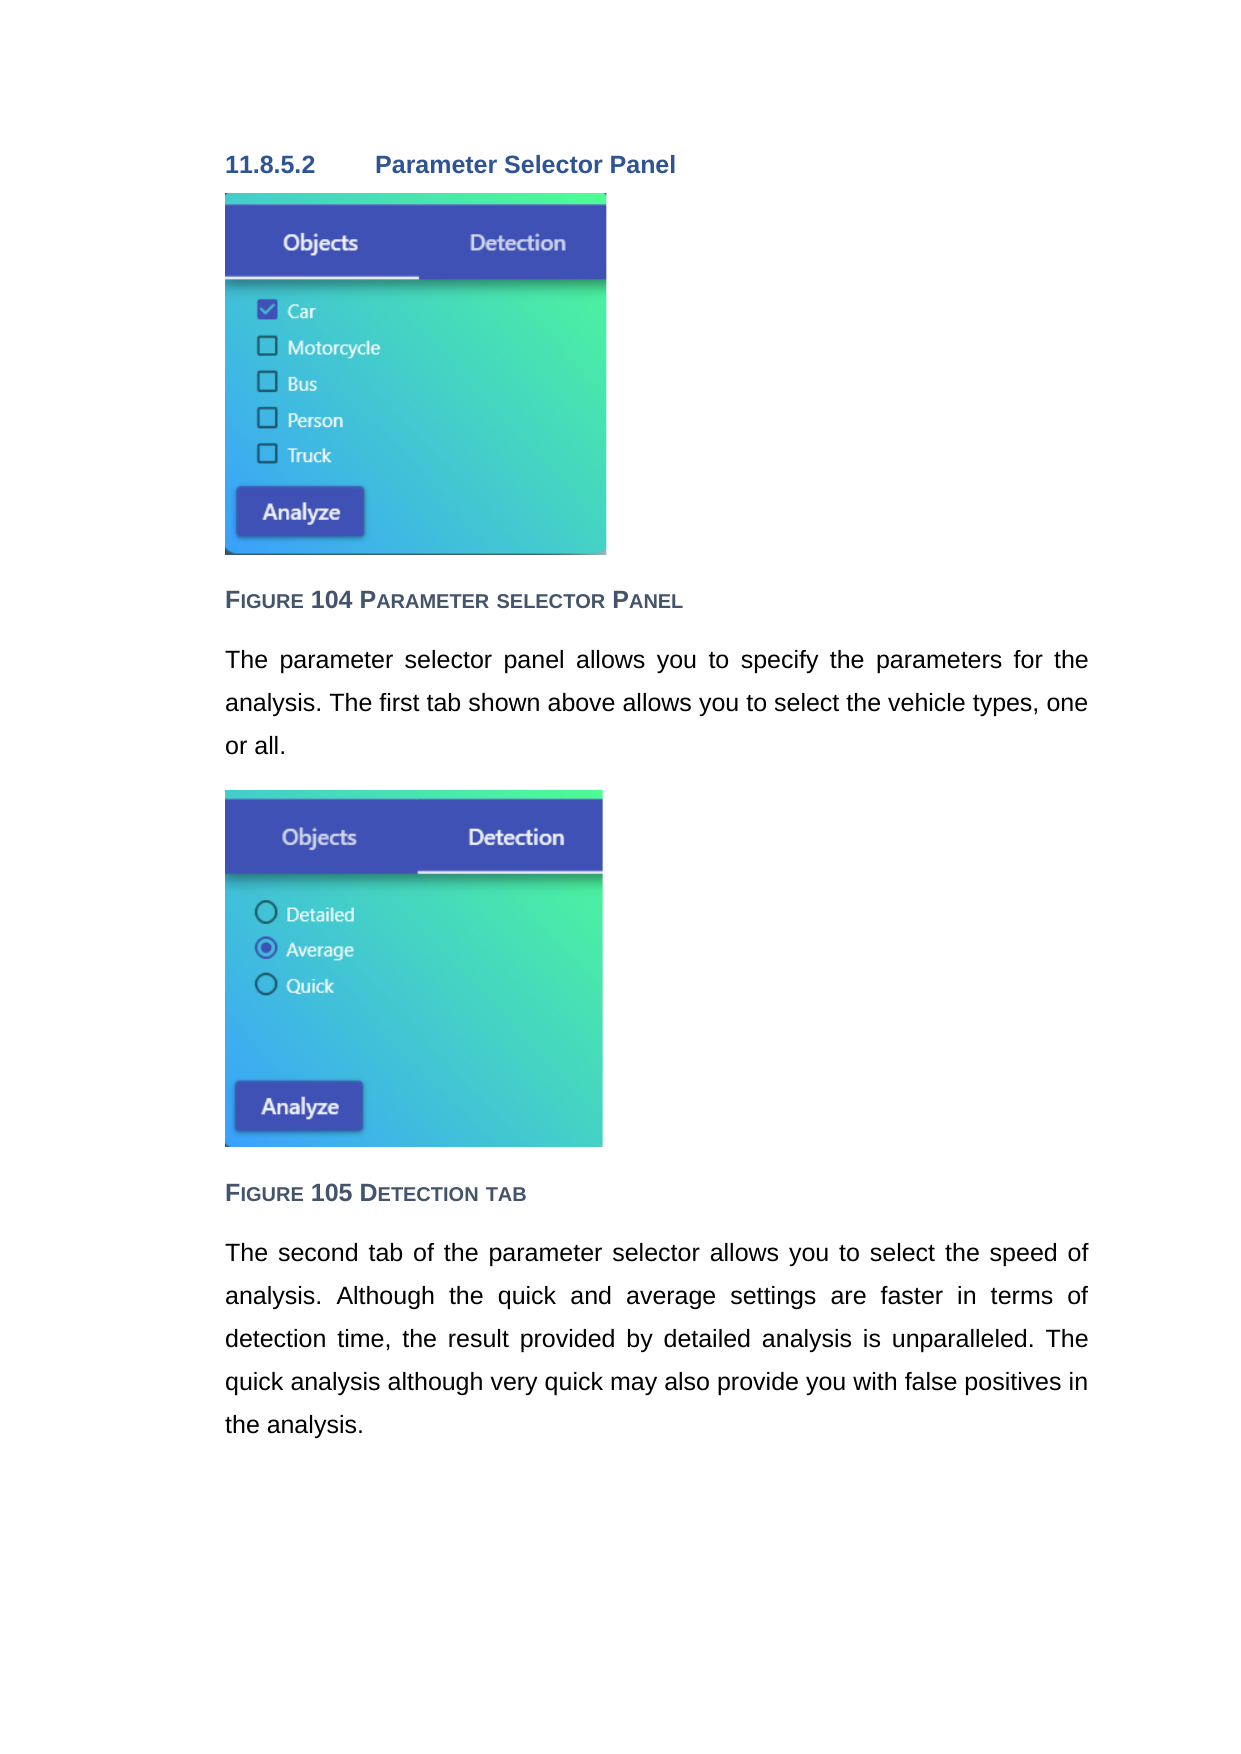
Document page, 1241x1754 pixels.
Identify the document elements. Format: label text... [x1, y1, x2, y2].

picture [225, 193, 607, 555]
text Figure 104 Parameter selector Panel [225, 585, 1090, 614]
picture [225, 790, 603, 1147]
text The parameter selector panel allows you to specify the parameters for the analysis. The first tab shown above allows you to select the vehicle types, one or all. [225, 645, 1090, 760]
text The second tab of the parameter selector allows you to select the speed of analysis. Although the quick and average settings are faster in terms of detection time, the result provided by detailed analysis is unparalleled. The quick analysis although very quick may also provide you with false positives in the analysis. [225, 1237, 1090, 1439]
text Figure 105 Detection tab [225, 1178, 1090, 1206]
subtitle 11.8.5.2 Parameter Selector Panel [225, 150, 1090, 179]
